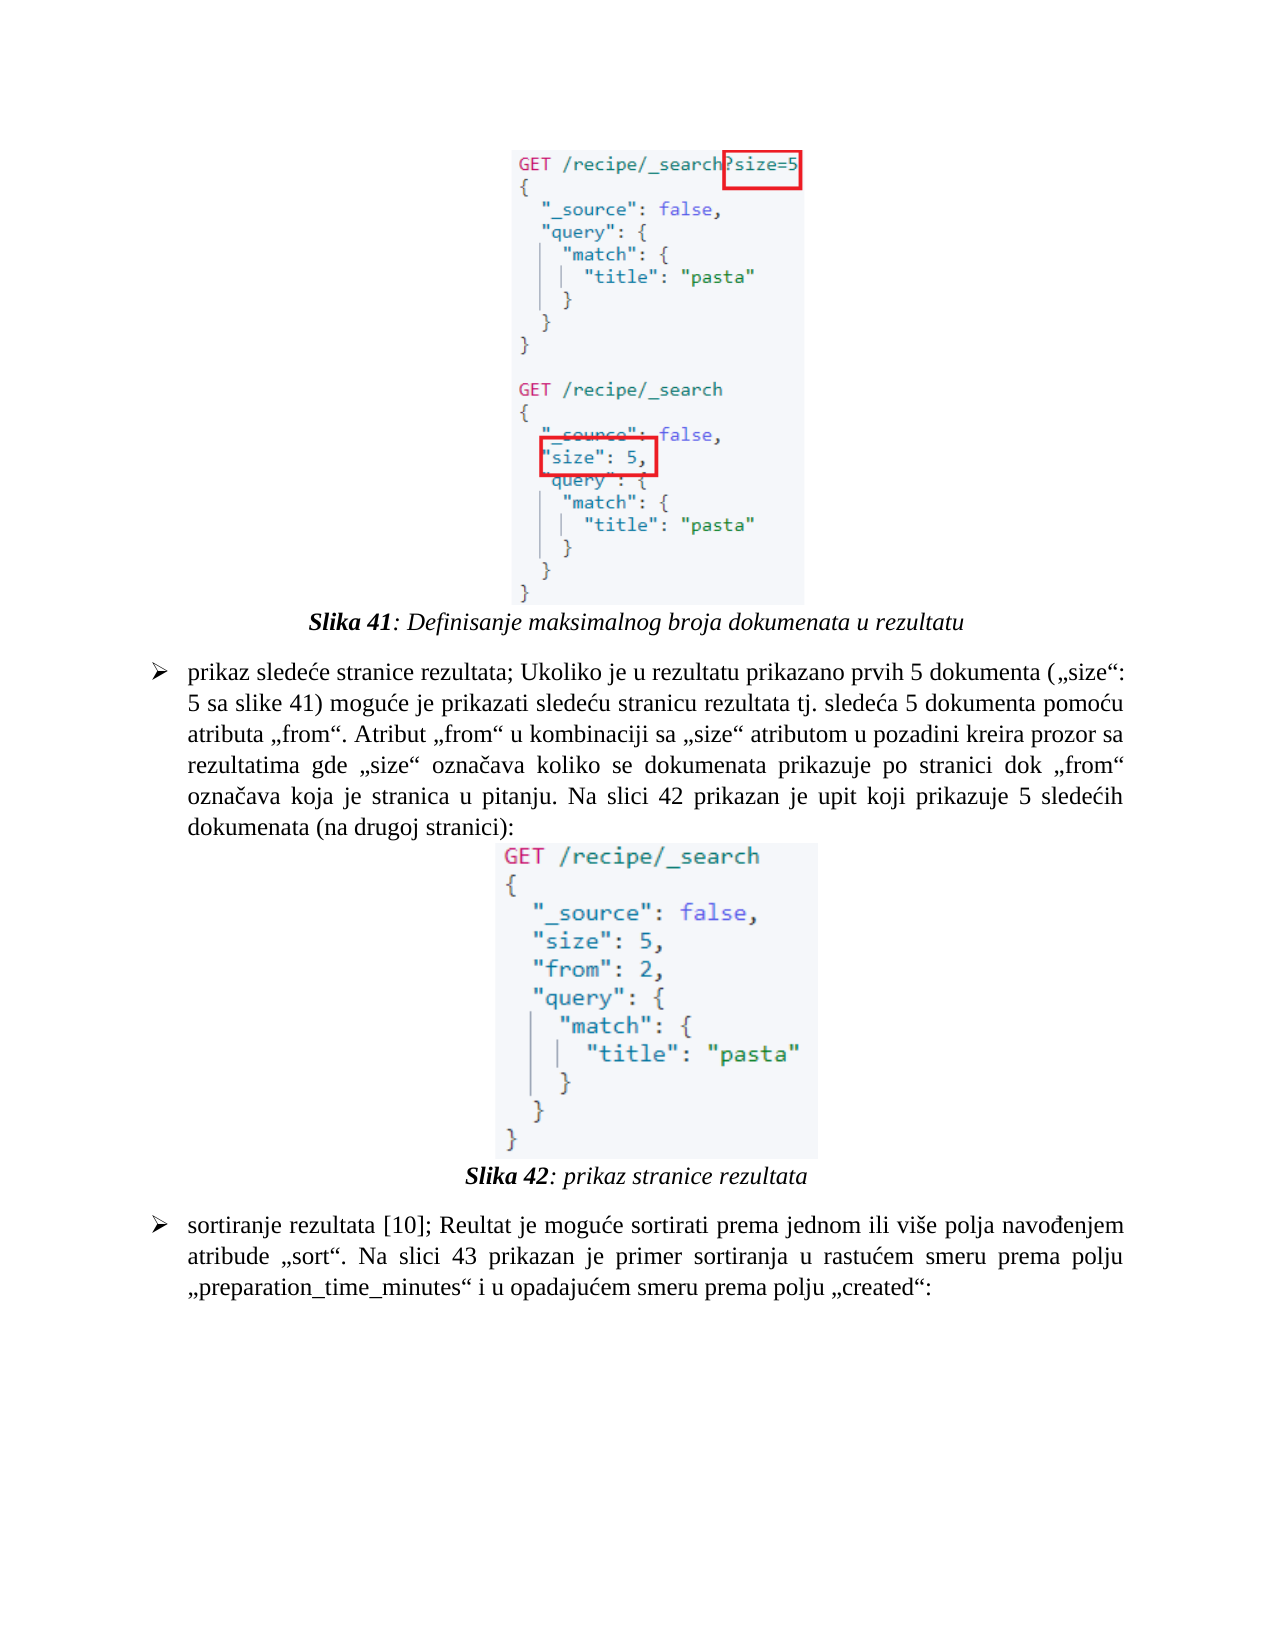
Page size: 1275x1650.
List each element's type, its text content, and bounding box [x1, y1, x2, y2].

list sortiranje rezultata [10]; Reultat je moguće sortirati prema jednom ili više polja navođenjem atribude „sort“. Na slici 43 prikazan je primer sortiranja u rastućem smeru prema polju „preparation_time_minutes“ i u opadajućem smeru prema polju „created“: [150, 1210, 1125, 1301]
list prikaz sledeće stranice rezultata; Ukoliko je u rezultatu prikazano prvih 5 dokumenta („size“: 5 sa slike 41) moguće je prikazati sledeću stranicu rezultata tj. sledeća 5 dokumenta pomoću atributa „from“. Atribut „from“ u kombinaciji sa „size“ atributom u pozadini kreira prozor sa rezultatima gde „size“ označava koliko se dokumenata prikazuje po stranici dok „from“ označava koja je stranica u pitanju. Na slici 42 prikazan je upit koji prikazuje 5 sledećih dokumenata (na drugoj stranici): [150, 657, 1125, 841]
picture [508, 150, 805, 605]
picture [494, 843, 818, 1159]
text Slika 41: Definisanje maksimalnog broja dokumenata u rezultatu [150, 607, 1125, 636]
text Slika 42: prikaz stranice rezultata [150, 1161, 1125, 1189]
